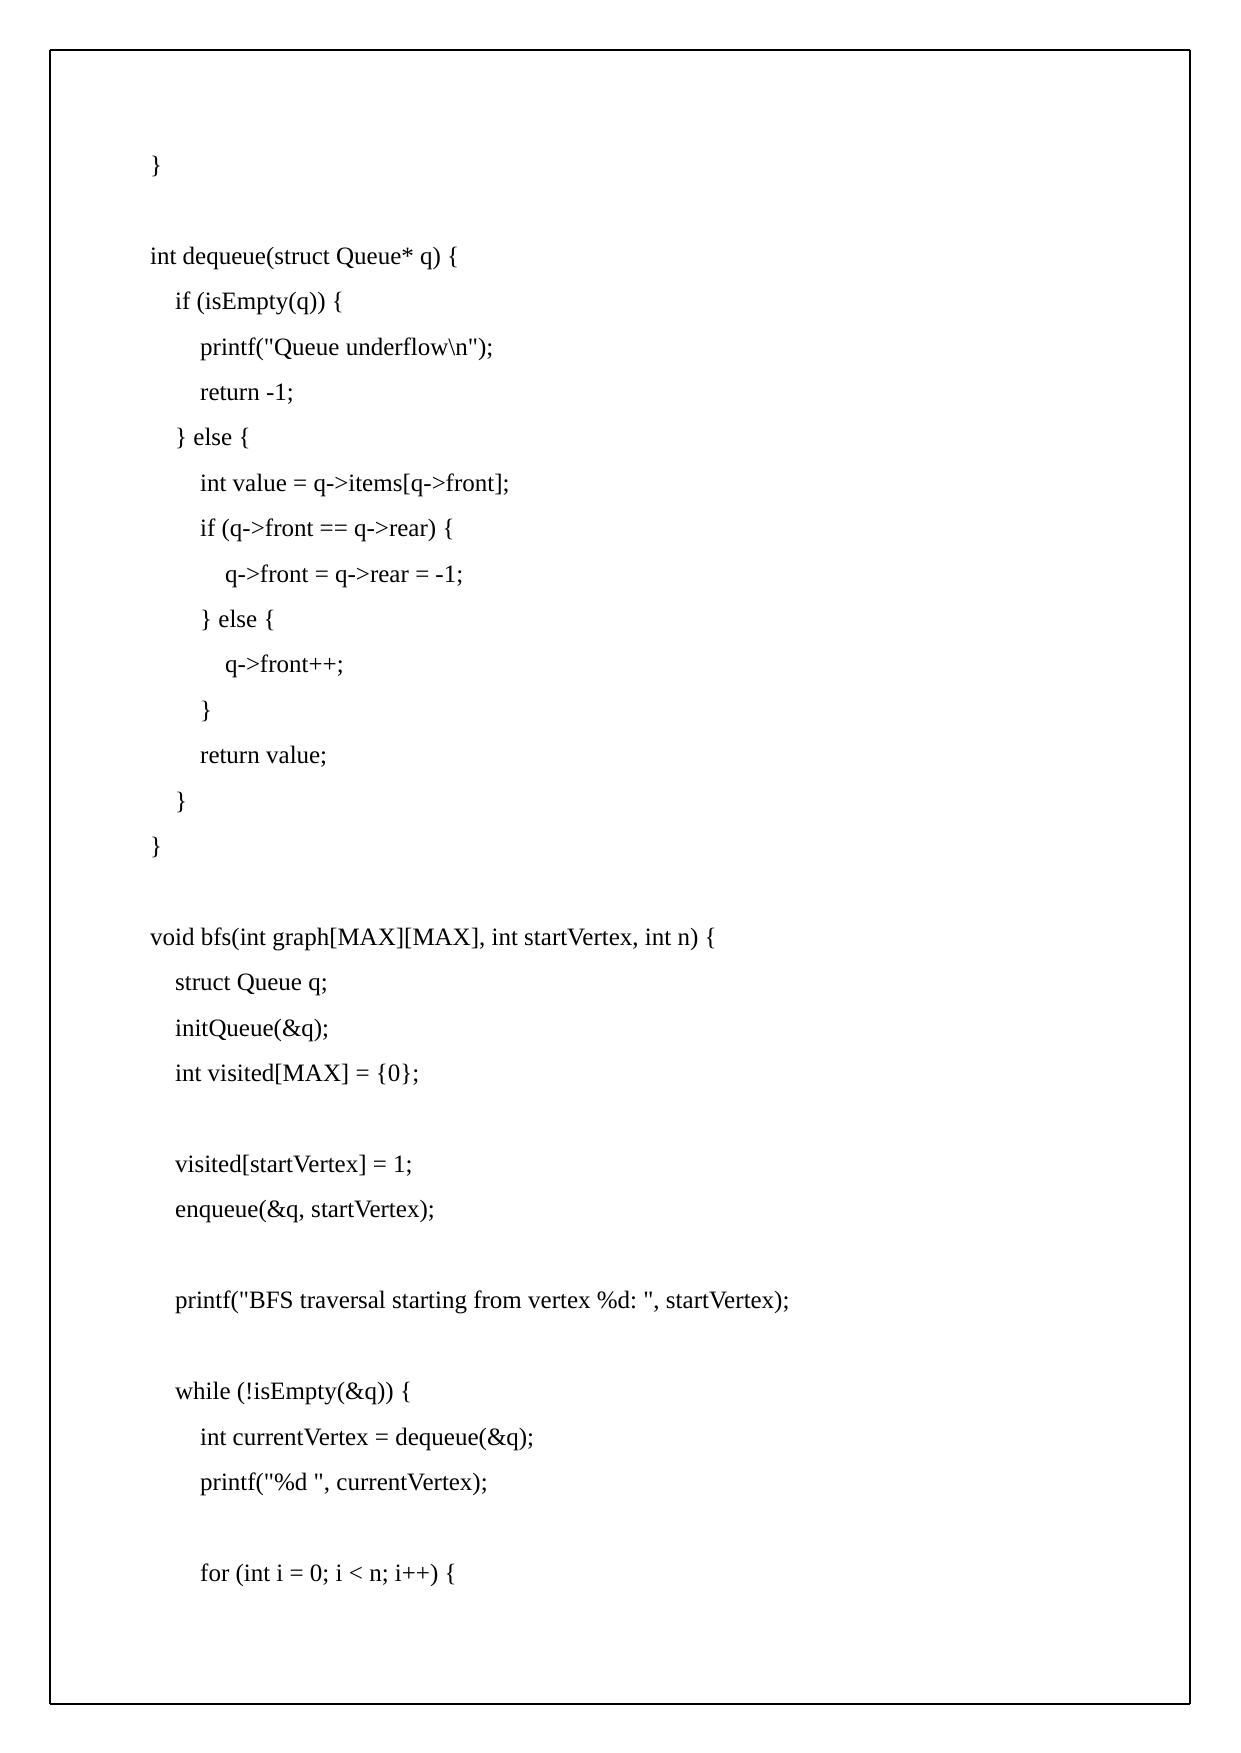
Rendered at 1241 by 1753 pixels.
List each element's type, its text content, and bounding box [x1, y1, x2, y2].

text return value; [150, 740, 1090, 769]
text int visited[MAX] = {0}; [150, 1058, 1090, 1087]
text struct Queue q; [150, 967, 1090, 996]
text q->front = q->rear = -1; [150, 559, 1090, 587]
text int value = q->items[q->front]; [150, 468, 1090, 497]
text for (int i = 0; i < n; i++) { [150, 1558, 1090, 1587]
text int dequeue(struct Queue* q) { [150, 241, 1090, 269]
text } [150, 150, 1090, 179]
text } [150, 831, 1090, 860]
text } [150, 695, 1090, 724]
text initQueue(&q); [150, 1013, 1090, 1042]
text } else { [150, 604, 1090, 633]
text if (q->front == q->rear) { [150, 513, 1090, 542]
text printf("%d ", currentVertex); [150, 1467, 1090, 1496]
text if (isEmpty(q)) { [150, 286, 1090, 315]
text enqueue(&q, startVertex); [150, 1194, 1090, 1223]
text visited[startVertex] = 1; [150, 1149, 1090, 1178]
text void bfs(int graph[MAX][MAX], int startVertex, int n) { [150, 922, 1090, 951]
text q->front++; [150, 649, 1090, 678]
text int currentVertex = dequeue(&q); [150, 1422, 1090, 1450]
text } else { [150, 422, 1090, 451]
text printf("Queue underflow\n"); [150, 332, 1090, 360]
text printf("BFS traversal starting from vertex %d: ", startVertex); [150, 1285, 1090, 1314]
text while (!isEmpty(&q)) { [150, 1376, 1090, 1405]
text } [150, 786, 1090, 814]
text return -1; [150, 377, 1090, 406]
